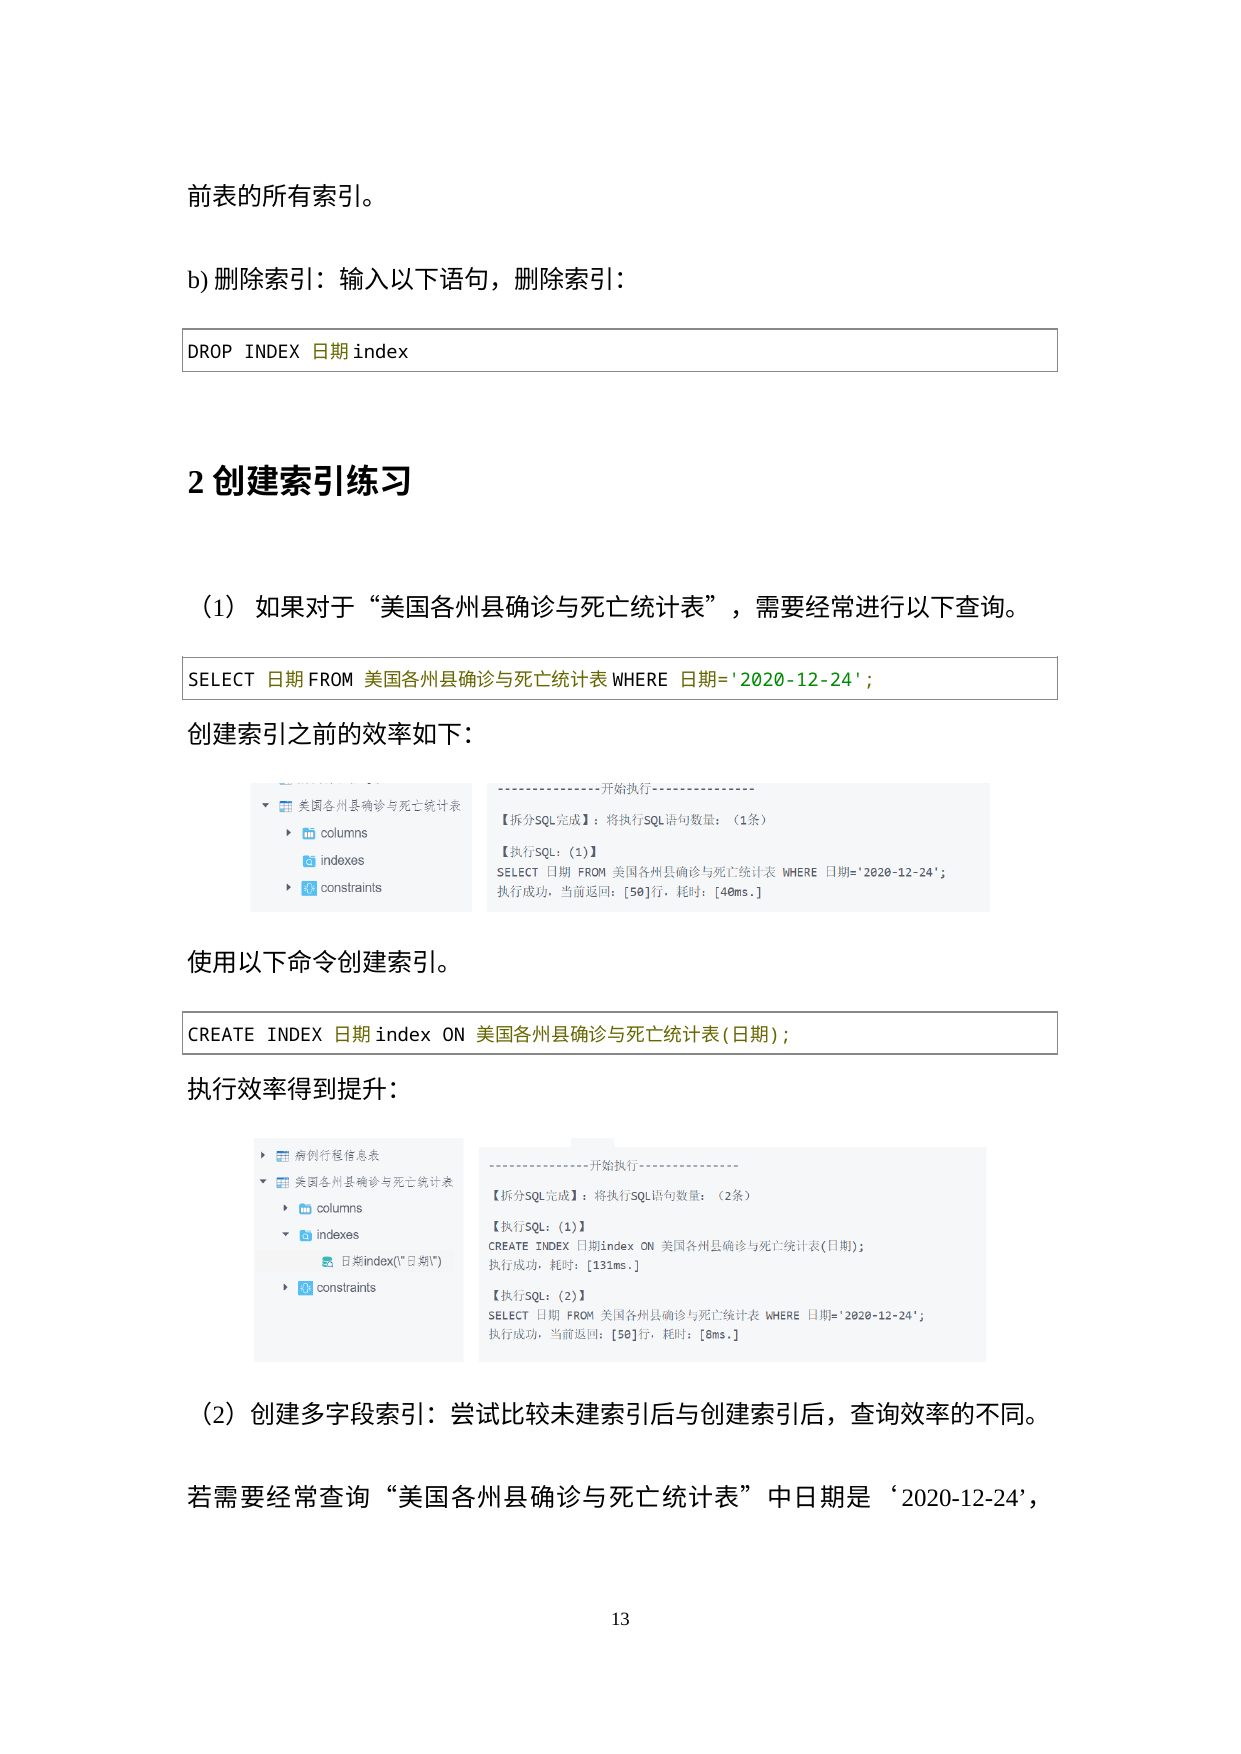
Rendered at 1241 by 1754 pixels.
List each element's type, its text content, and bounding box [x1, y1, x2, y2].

text DROP INDEX 日期index [183, 330, 1057, 371]
picture [250, 783, 990, 912]
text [187, 162, 1053, 227]
text 使用以下命令创建索引。 [187, 928, 1053, 993]
text SELECT 日期 FROM 美国各州县确诊与死亡统计表 WHERE 日期='2020-12-24'; [183, 658, 1057, 699]
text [187, 1463, 1053, 1528]
text 创建索引之前的效率如下： [187, 700, 1053, 765]
text CREATE INDEX 日期index ON 美国各州县确诊与死亡统计表(日期); [183, 1013, 1057, 1053]
text （2）创建多字段索引：尝试比较未建索引后与创建索引后，查询效率的不同。 [187, 1380, 1053, 1445]
subtitle 2 创建索引练习 [187, 446, 1053, 511]
text （1） 如果对于“美国各州县确诊与死亡统计表”，需要经常进行以下查询。 [187, 573, 1053, 638]
text b) 删除索引：输入以下语句，删除索引： [187, 245, 1053, 310]
text 执行效率得到提升： [187, 1055, 1053, 1120]
picture [253, 1138, 987, 1362]
